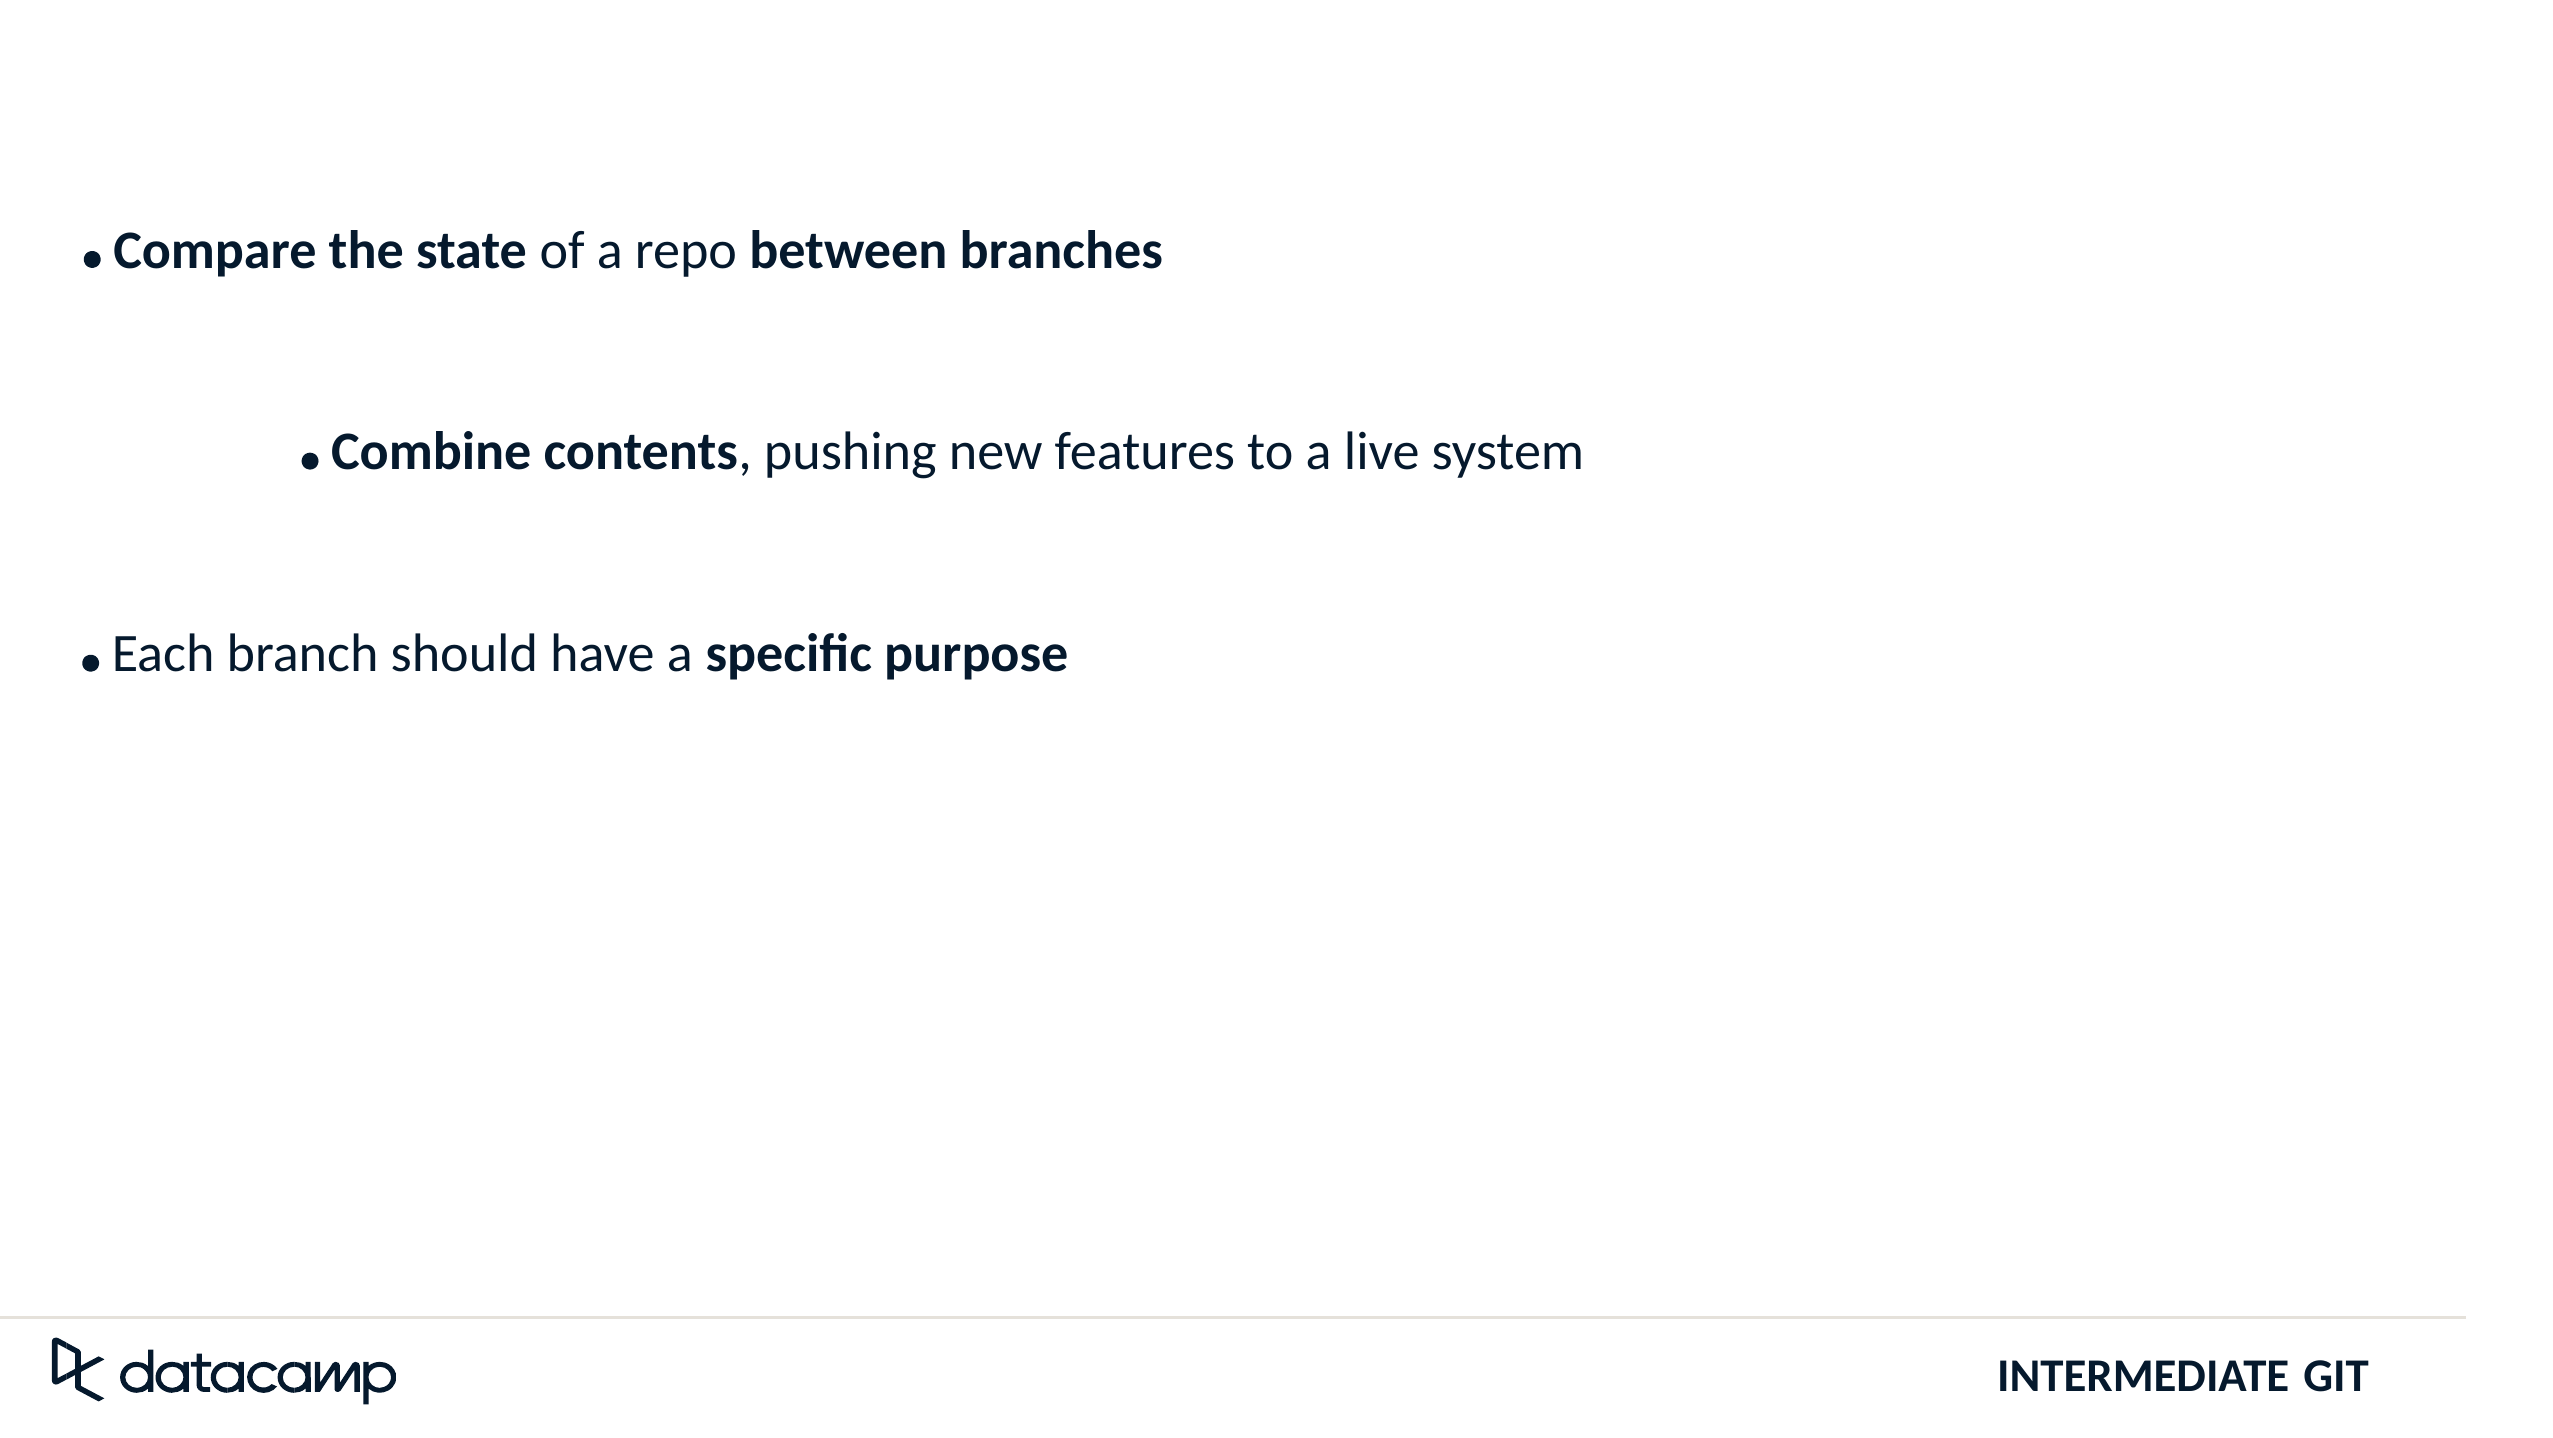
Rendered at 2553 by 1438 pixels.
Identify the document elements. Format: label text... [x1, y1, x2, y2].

text Compare the state of a repo between branches [84, 215, 2464, 282]
text Combine contents, pushing new features to a live system [54, 417, 1585, 483]
text Each branch should have a specific purpose [82, 619, 2464, 685]
